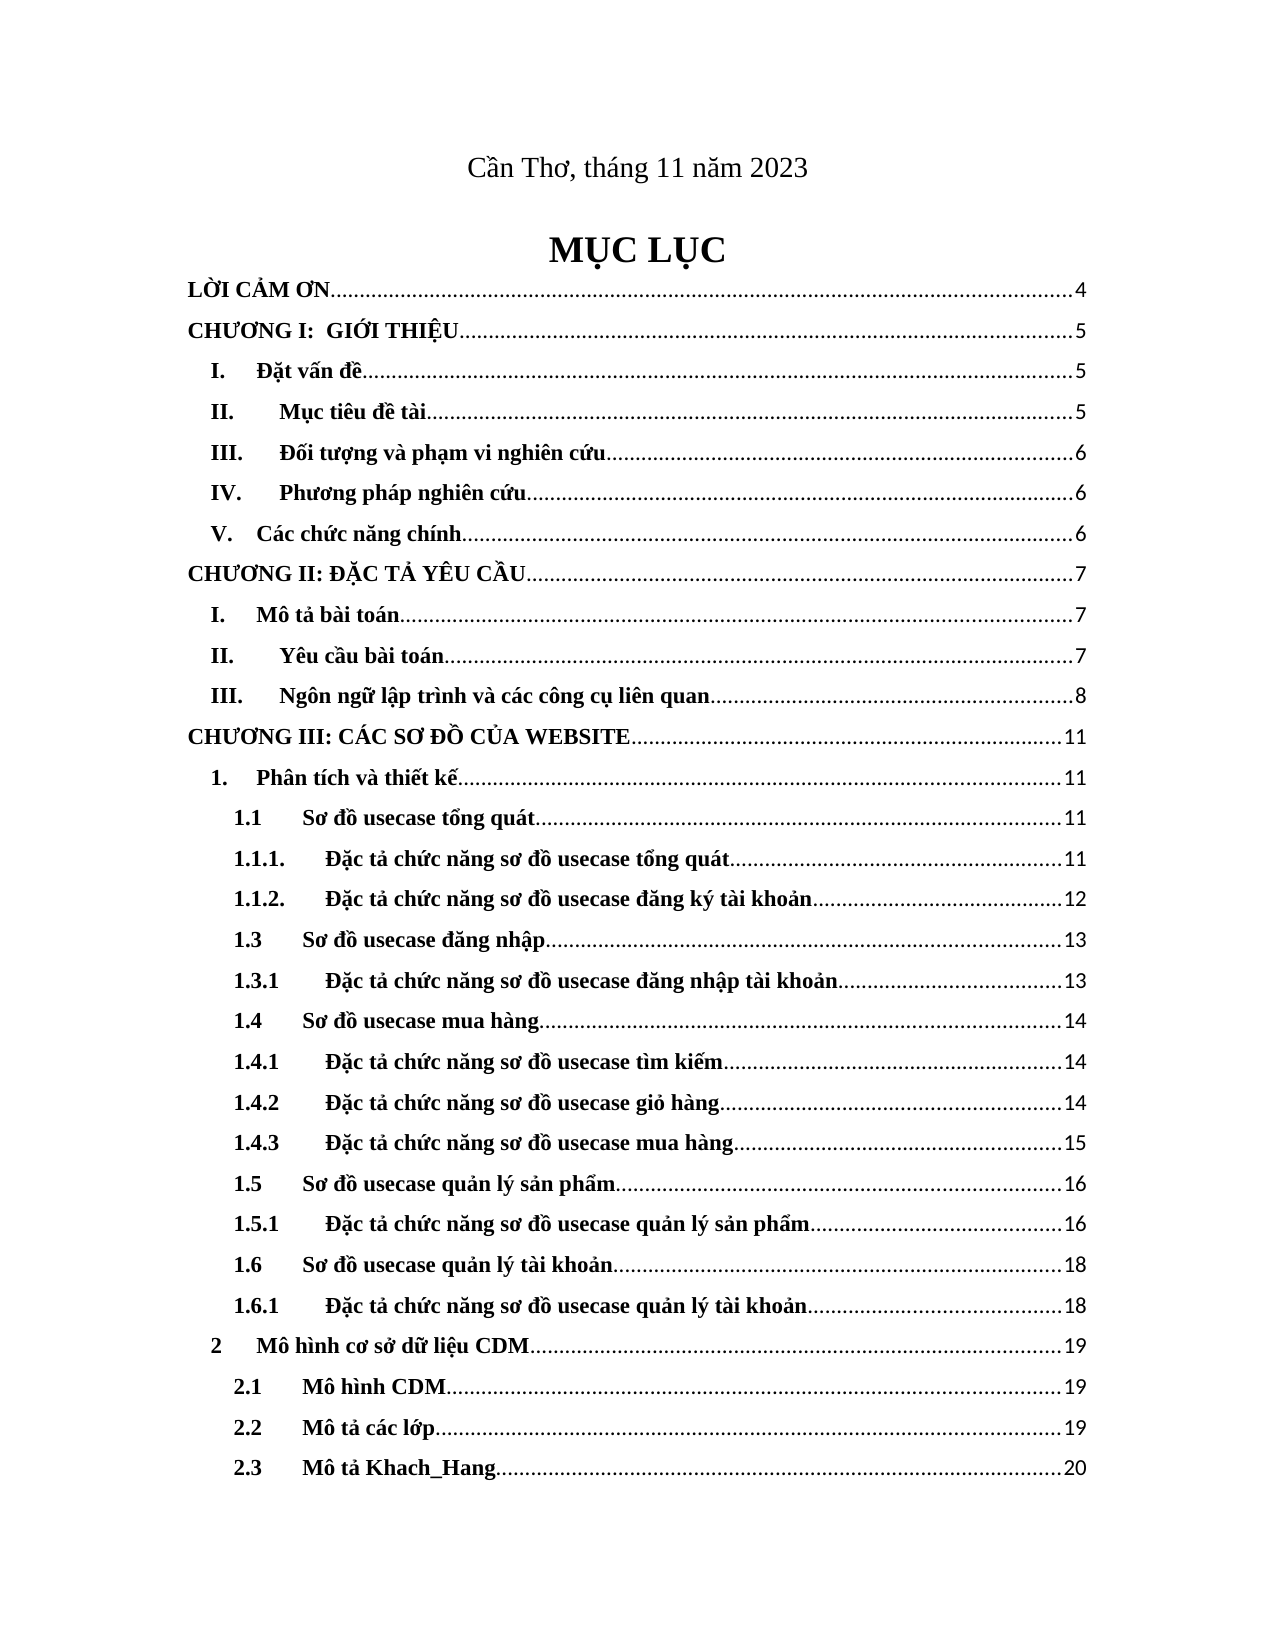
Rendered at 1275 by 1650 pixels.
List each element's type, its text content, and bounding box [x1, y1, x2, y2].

text Cần Thơ, tháng 11 năm 2023 [187, 150, 1087, 183]
